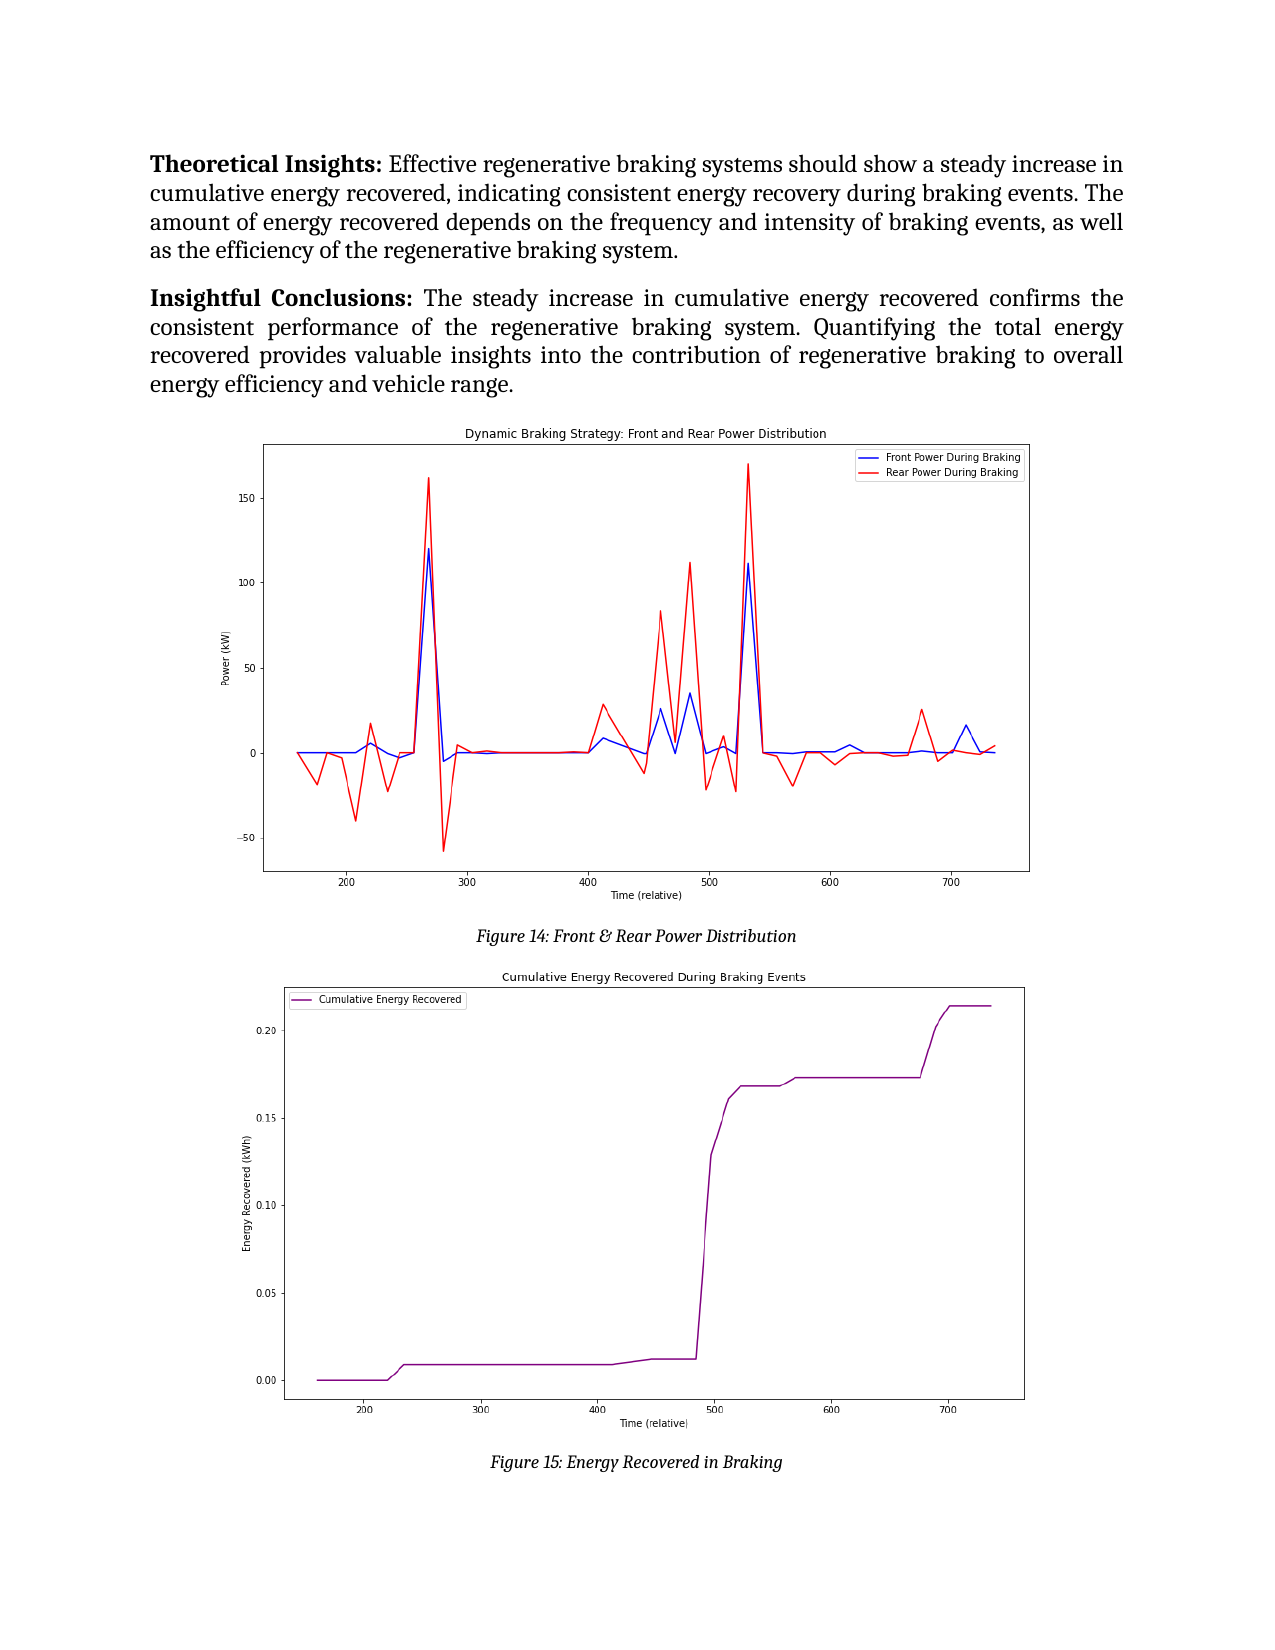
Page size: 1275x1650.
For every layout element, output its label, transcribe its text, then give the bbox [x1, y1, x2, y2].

text Insightful Conclusions: The steady increase in cumulative energy recovered confirms the consistent performance of the regenerative braking system. Quantifying the total energy recovered provides valuable insights into the contribution of regenerative braking to overall energy efficiency and vehicle range. [150, 284, 1125, 399]
text Figure 14: Front & Rear Power Distribution [150, 925, 1125, 947]
picture [231, 965, 1044, 1434]
picture [214, 417, 1061, 907]
text Figure 15: Energy Recovered in Braking [150, 1452, 1125, 1473]
text Theoretical Insights: Effective regenerative braking systems should show a steady increase in cumulative energy recovered, indicating consistent energy recovery during braking events. The amount of energy recovered depends on the frequency and intensity of braking events, as well as the efficiency of the regenerative braking system. [150, 150, 1125, 265]
